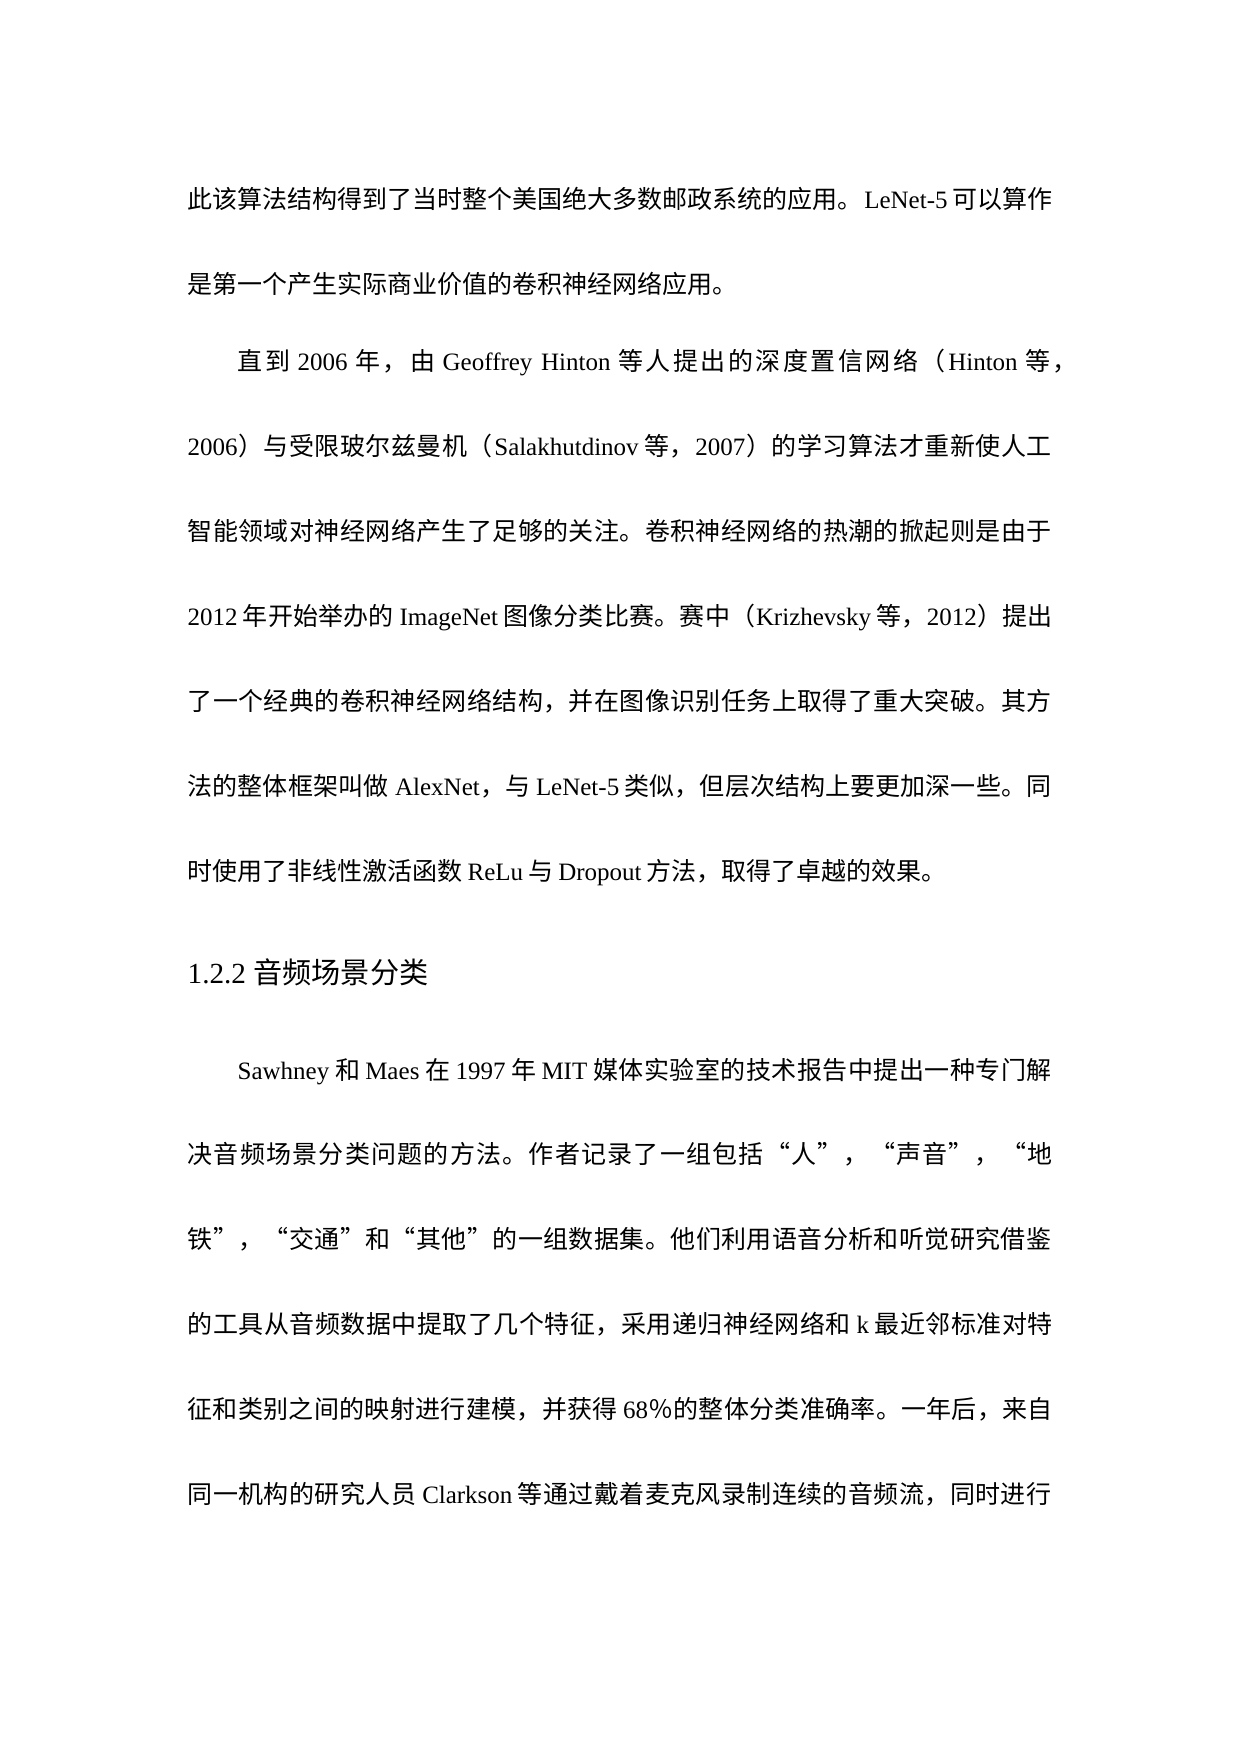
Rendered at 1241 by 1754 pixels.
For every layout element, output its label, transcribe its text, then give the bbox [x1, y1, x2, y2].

subtitle 1.2.2 音频场景分类 [187, 937, 1053, 1005]
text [187, 164, 1053, 317]
text 直到2006年，由Geoffrey Hinton等人提出的深度置信网络（Hinton等，2006）与受限玻尔兹曼机（Salakhutdinov等，2007）的学习算法才重新使人工智能领域对神经网络产生了足够的关注。卷积神经网络的热潮的掀起则是由于2012年开始举办的ImageNet图像分类比赛。赛中（Krizhevsky等，2012）提出了一个经典的卷积神经网络结构，并在图像识别任务上取得了重大突破。其方法的整体框架叫做 AlexNet，与 LeNet-5类似，但层次结构上要更加深一些。同时使用了非线性激活函数ReLu与Dropout方法，取得了卓越的效果。 [187, 326, 1053, 903]
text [187, 1034, 1053, 1527]
